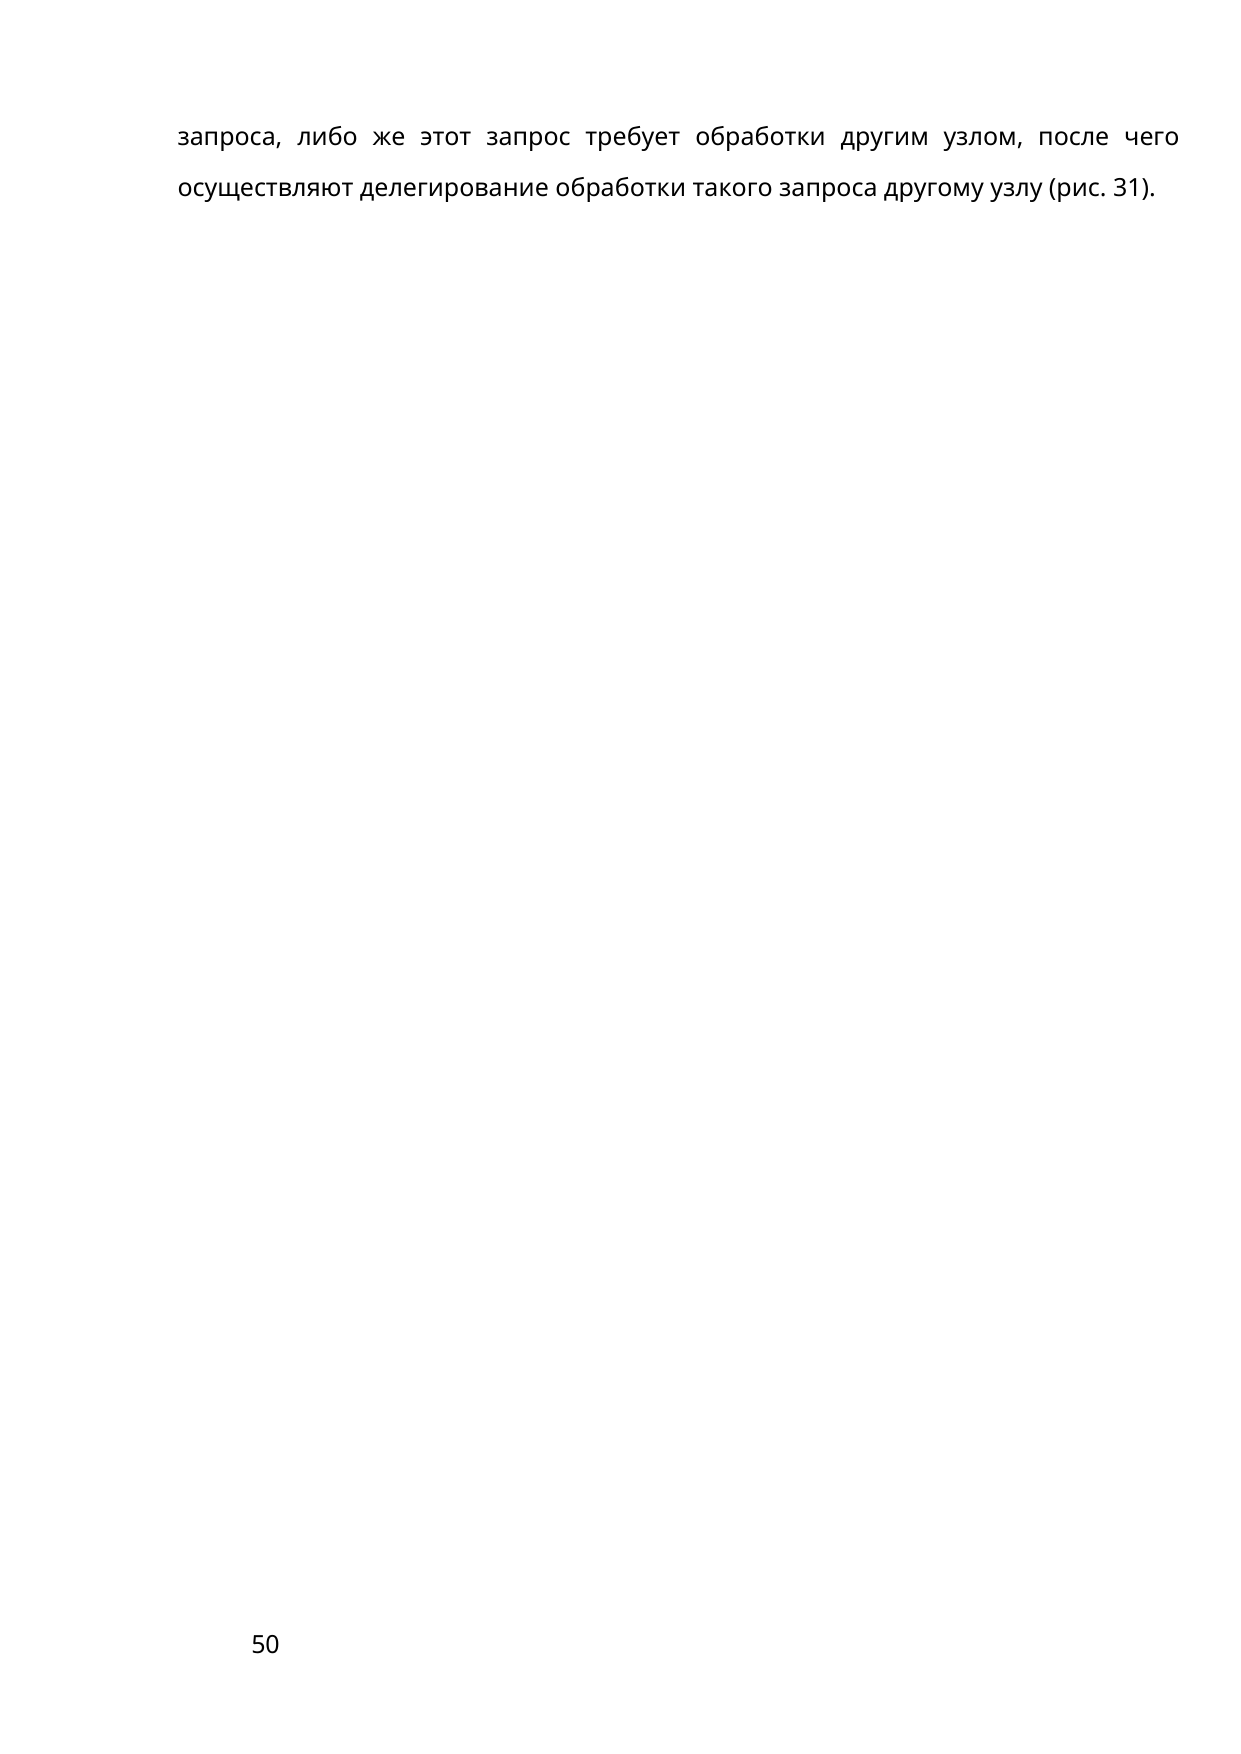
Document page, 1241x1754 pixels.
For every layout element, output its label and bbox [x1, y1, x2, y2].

text [177, 118, 1181, 203]
